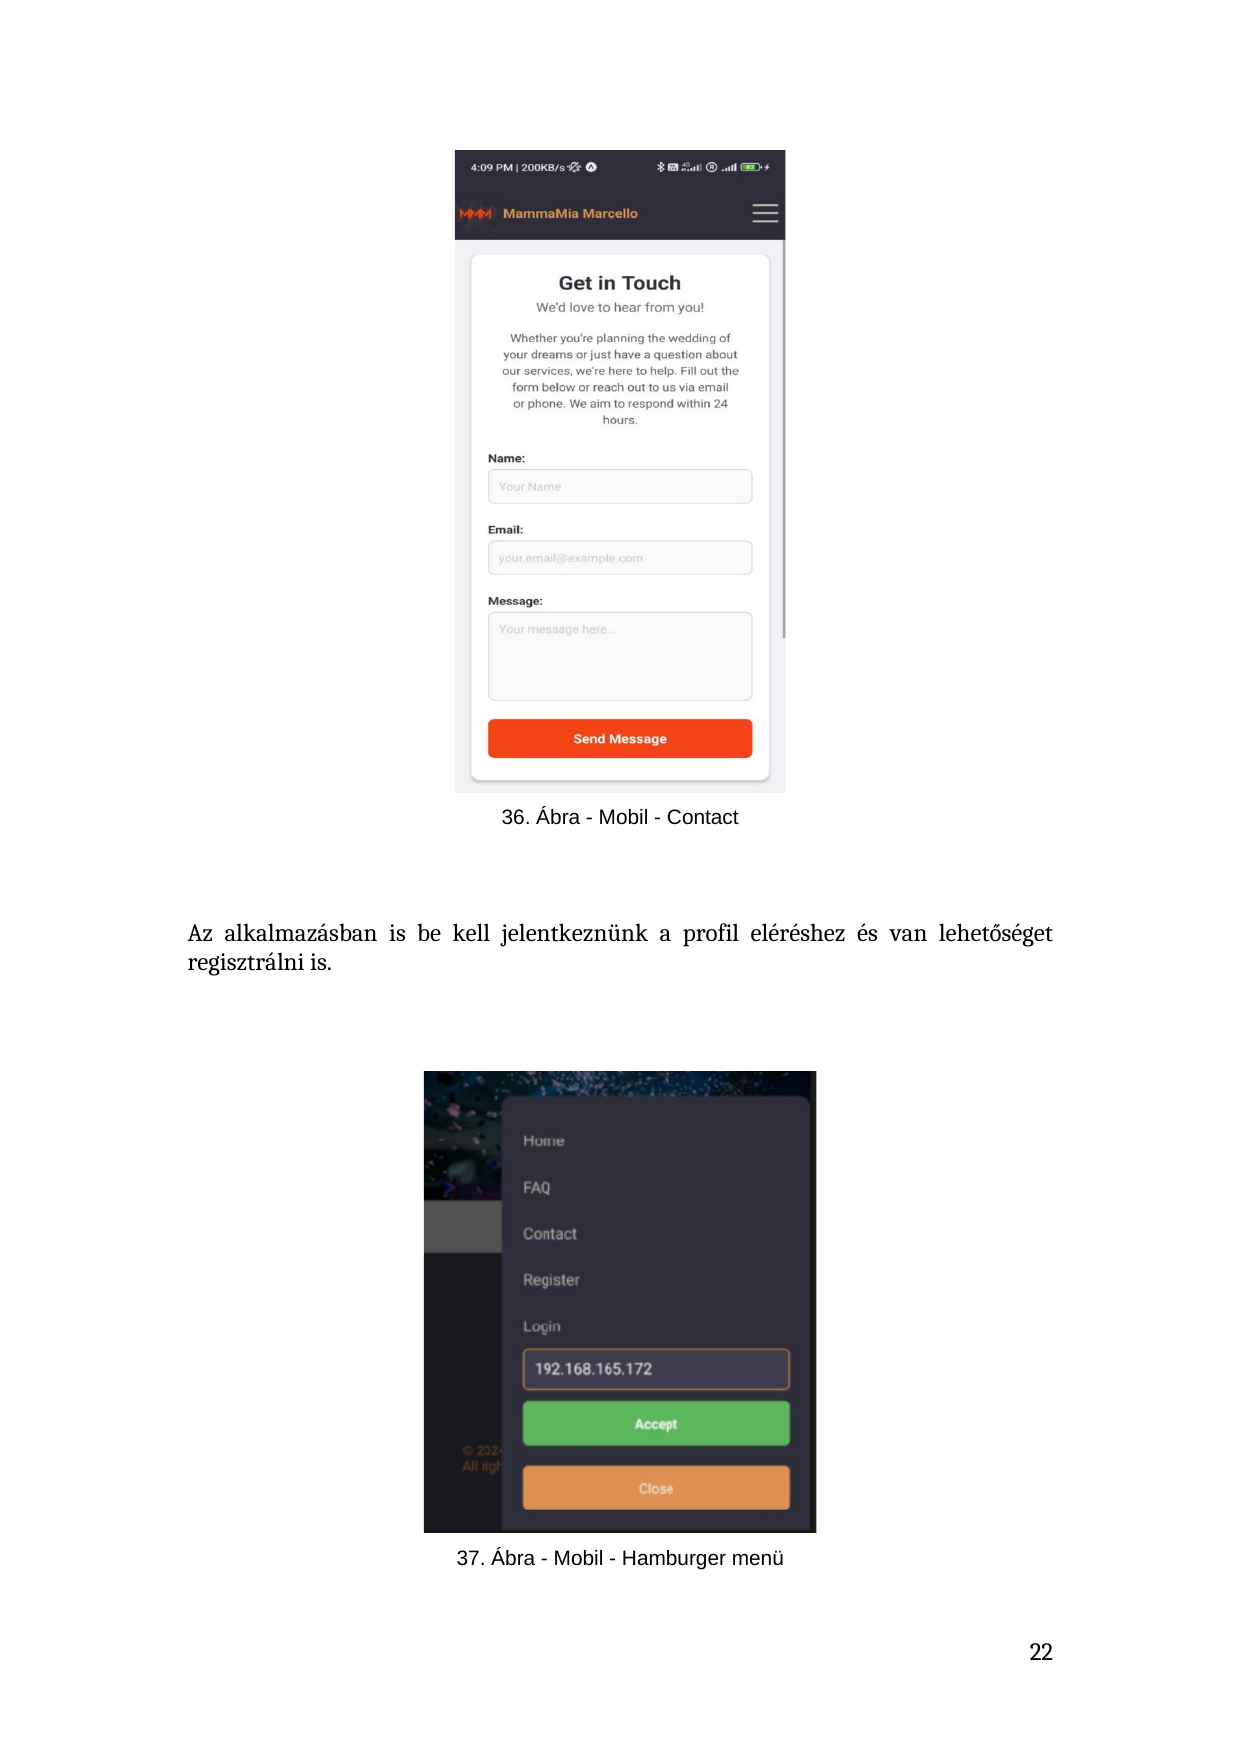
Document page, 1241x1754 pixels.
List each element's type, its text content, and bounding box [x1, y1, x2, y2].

picture [454, 150, 786, 793]
text Az alkalmazásban is be kell jelentkeznünk a profil eléréshez és van lehetőséget regisztrálni is. [187, 919, 1053, 977]
text 36. Ábra - Mobil - Contact [187, 805, 1053, 829]
text 37. Ábra - Mobil - Hamburger menü [187, 1545, 1053, 1569]
picture [423, 1071, 817, 1533]
